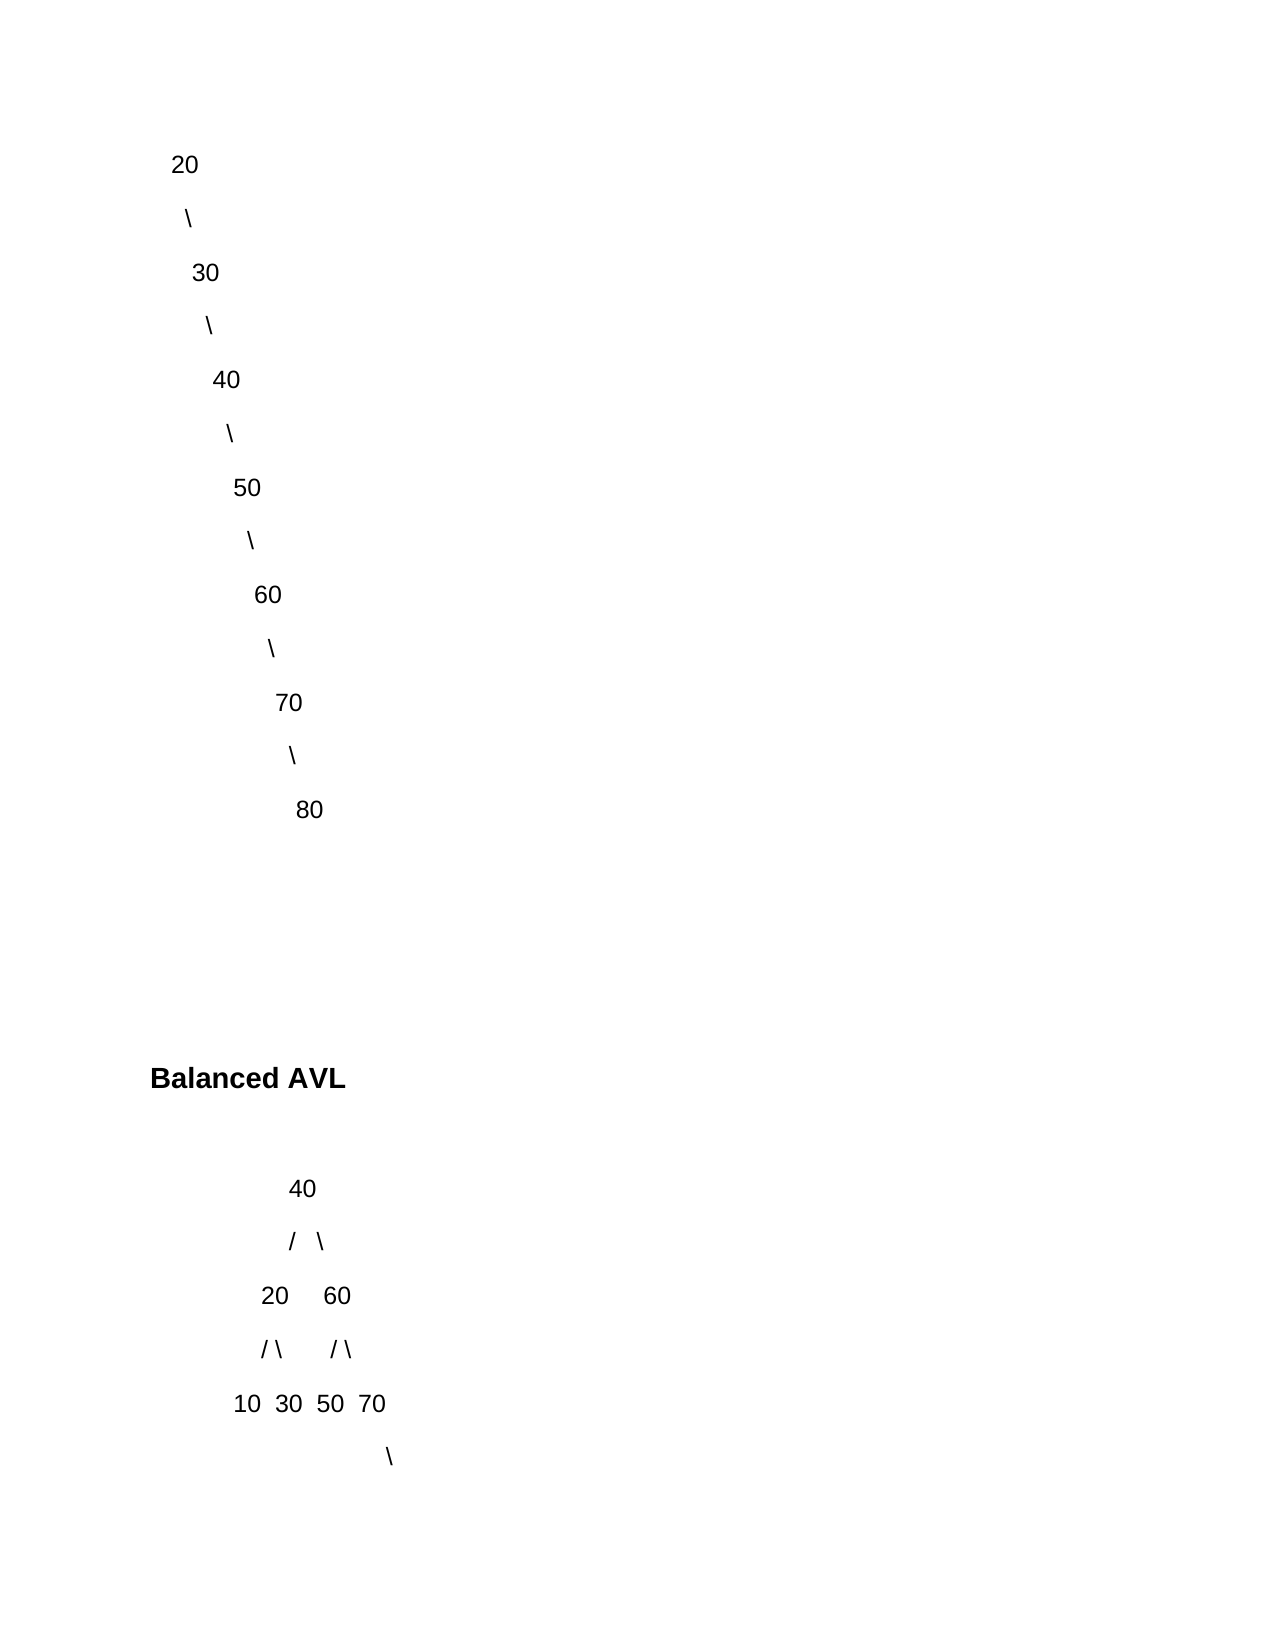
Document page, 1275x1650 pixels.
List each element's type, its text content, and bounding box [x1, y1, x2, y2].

text \ [150, 526, 1125, 555]
text 10 30 50 70 [150, 1389, 1125, 1417]
text 20 [150, 150, 1125, 179]
text \ [150, 1442, 1125, 1471]
text 70 [150, 687, 1125, 716]
text 80 [150, 795, 1125, 824]
text / \ / \ [150, 1335, 1125, 1364]
text 40 [150, 365, 1125, 394]
text \ [150, 634, 1125, 662]
text Balanced AVL [150, 1061, 1125, 1095]
text 40 [150, 1174, 1125, 1202]
text / \ [150, 1227, 1125, 1256]
text \ [150, 311, 1125, 340]
text \ [150, 419, 1125, 447]
text \ [150, 204, 1125, 232]
text 50 [150, 472, 1125, 501]
text 60 [150, 580, 1125, 609]
text 20 60 [150, 1281, 1125, 1310]
text 30 [150, 257, 1125, 286]
text \ [150, 741, 1125, 770]
